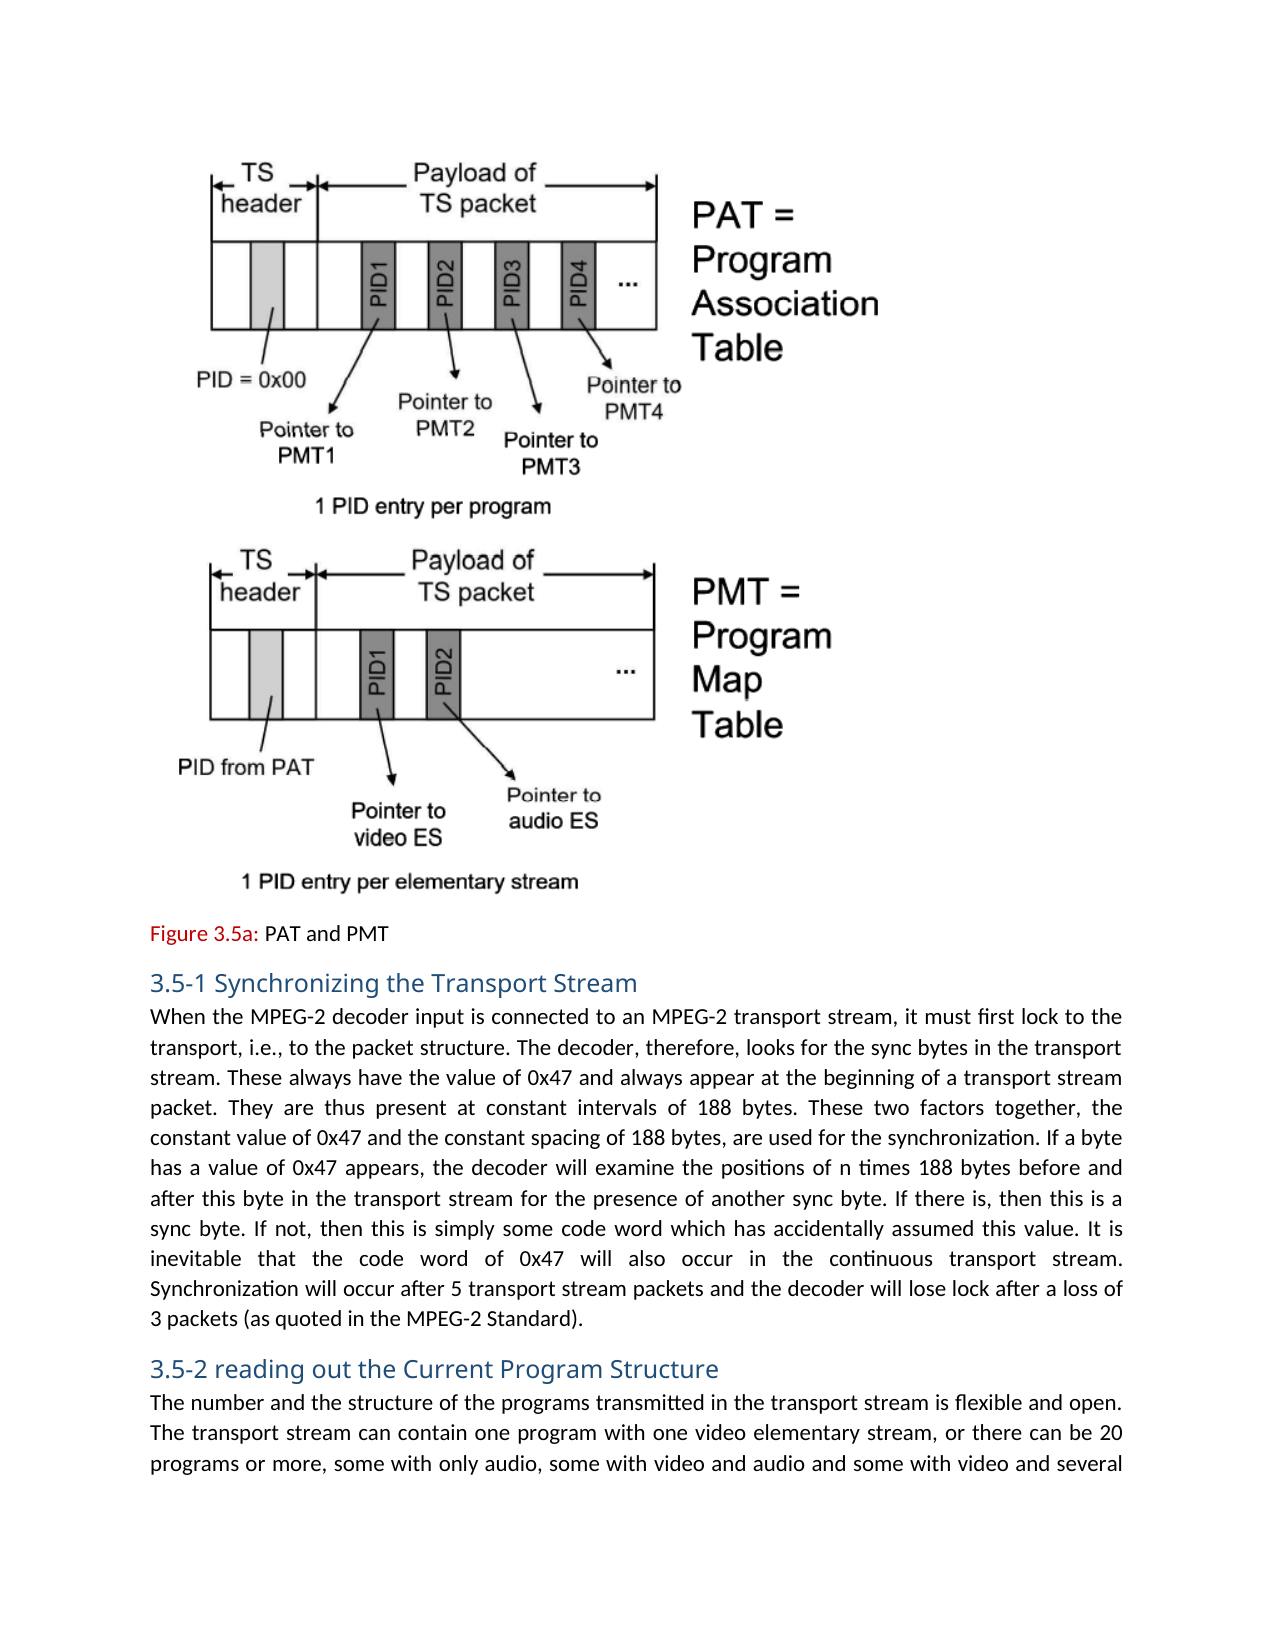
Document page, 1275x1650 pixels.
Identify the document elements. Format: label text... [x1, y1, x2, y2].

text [150, 1388, 1125, 1477]
subtitle 3.5-2 reading out the Current Program Structure [150, 1351, 1125, 1386]
subtitle 3.5-1 Synchronizing the Transport Stream [150, 966, 1125, 1000]
text Figure 3.5a: PAT and PMT [150, 919, 1125, 947]
text When the MPEG-2 decoder input is connected to an MPEG-2 transport stream, it must first lock to the transport, i.e., to the packet structure. The decoder, therefore, looks for the sync bytes in the transport stream. These always have the value of 0x47 and always appear at the beginning of a transport stream packet. They are thus present at constant intervals of 188 bytes. These two factors together, the constant value of 0x47 and the constant spacing of 188 bytes, are used for the synchronization. If a byte has a value of 0x47 appears, the decoder will examine the positions of n times 188 bytes before and after this byte in the transport stream for the presence of another sync byte. If there is, then this is a sync byte. If not, then this is simply some code word which has accidentally assumed this value. It is inevitable that the code word of 0x47 will also occur in the continuous transport stream. Synchronization will occur after 5 transport stream packets and the decoder will lose lock after a loss of 3 packets (as quoted in the MPEG-2 Standard). [150, 1002, 1125, 1333]
